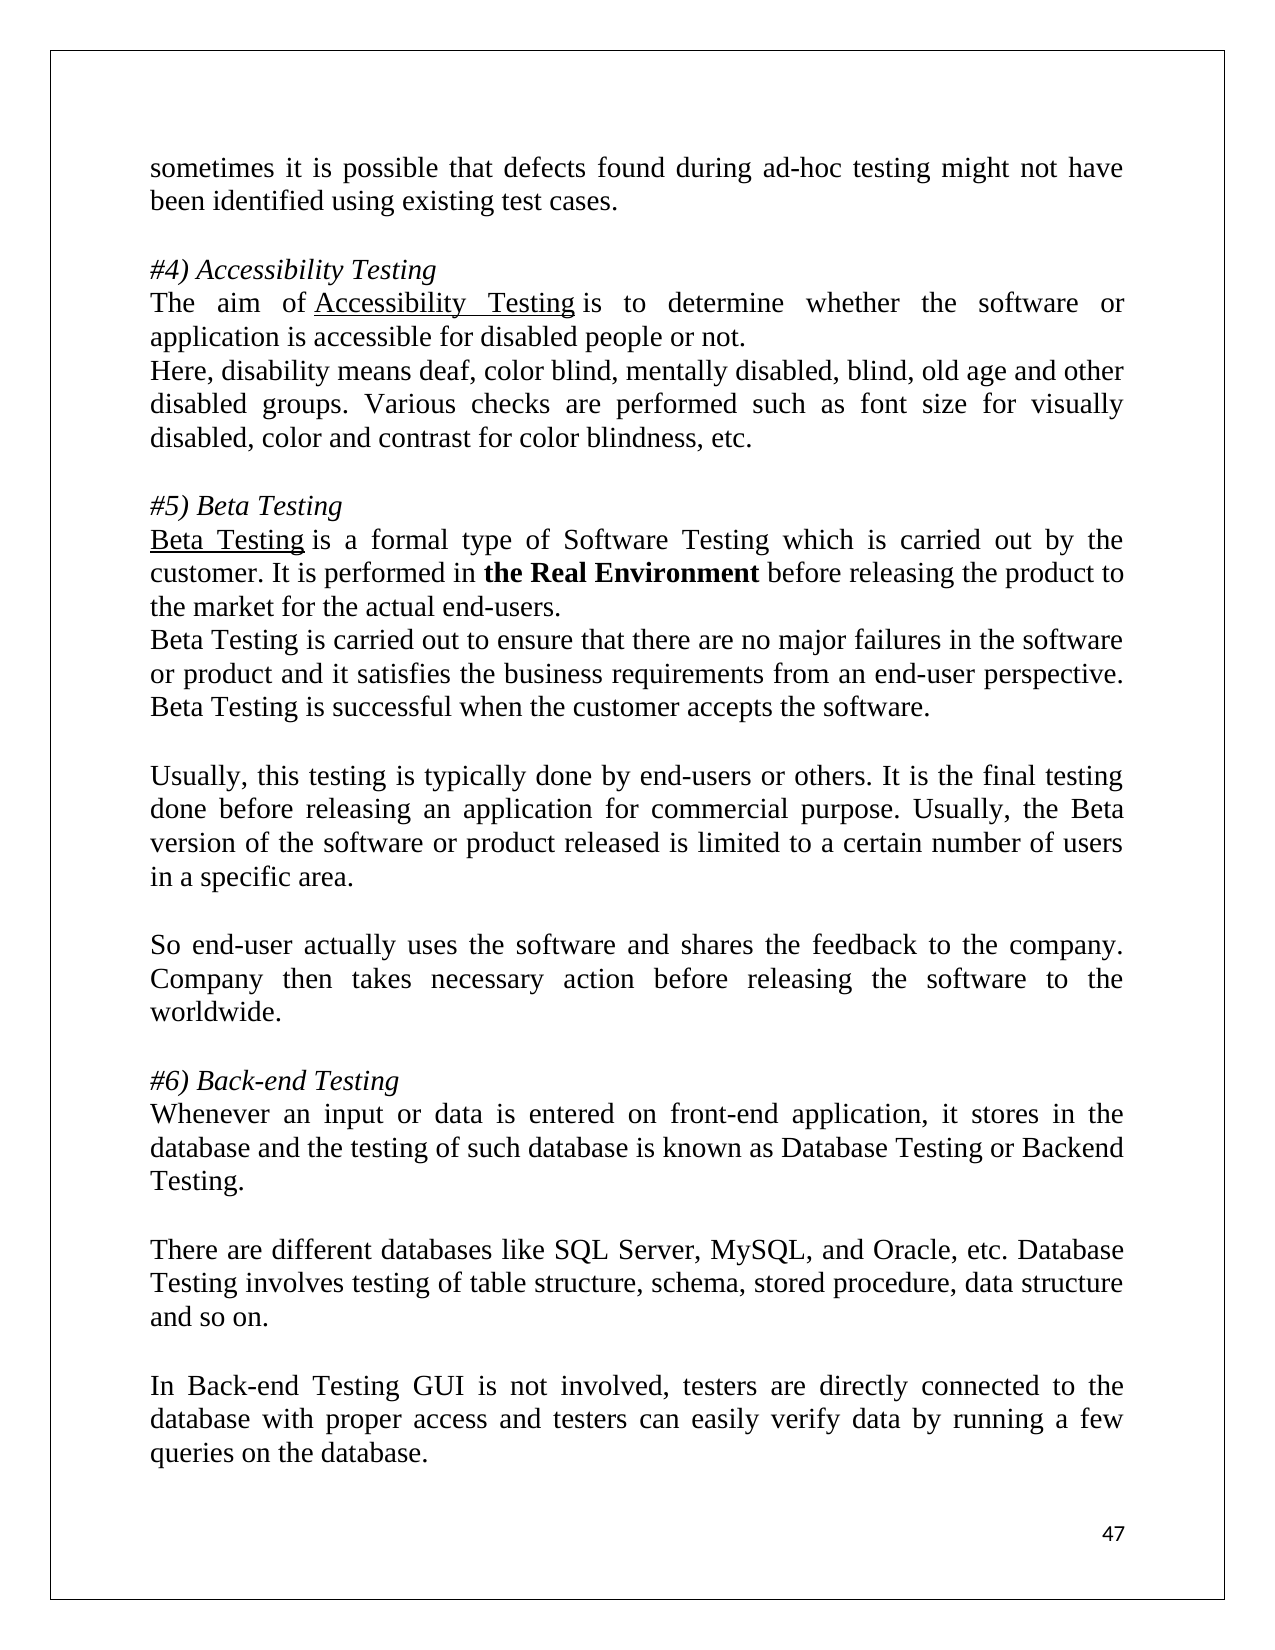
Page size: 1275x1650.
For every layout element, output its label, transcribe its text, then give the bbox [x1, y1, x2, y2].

subtitle #5) Beta Testing [150, 488, 1125, 522]
text In Back-end Testing GUI is not involved, testers are directly connected to the database with proper access and testers can easily verify data by running a few queries on the database. [150, 1368, 1125, 1468]
text There are different databases like SQL Server, MySQL, and Oracle, etc. Database Testing involves testing of table structure, schema, stored procedure, data structure and so on. [150, 1232, 1125, 1333]
text So end-user actually uses the software and shares the feedback to the company. Company then takes necessary action before releasing the software to the worldwide. [150, 927, 1125, 1028]
subtitle #4) Accessibility Testing [150, 252, 1125, 286]
text Usually, this testing is typically done by end-users or others. It is the final testing done before releasing an application for commercial purpose. Usually, the Beta version of the software or product released is limited to a certain number of users in a specific area. [150, 758, 1125, 892]
subtitle #6) Back-end Testing [150, 1063, 1125, 1096]
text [150, 150, 1125, 217]
text Here, disability means deaf, color blind, mentally disabled, blind, old age and other disabled groups. Various checks are performed such as font size for visually disabled, color and contrast for color blindness, etc. [150, 353, 1125, 453]
text Beta Testing is carried out to ensure that there are no major failures in the software or product and it satisfies the business requirements from an end-user perspective. Beta Testing is successful when the customer accepts the software. [150, 622, 1125, 723]
text The aim of Accessibility Testing is to determine whether the software or application is accessible for disabled people or not. [150, 286, 1125, 353]
text Beta Testing is a formal type of Software Testing which is carried out by the customer. It is performed in the Real Environment before releasing the product to the market for the actual end-users. [150, 522, 1125, 622]
text Whenever an input or data is entered on front-end application, it stores in the database and the testing of such database is known as Database Testing or Backend Testing. [150, 1096, 1125, 1197]
